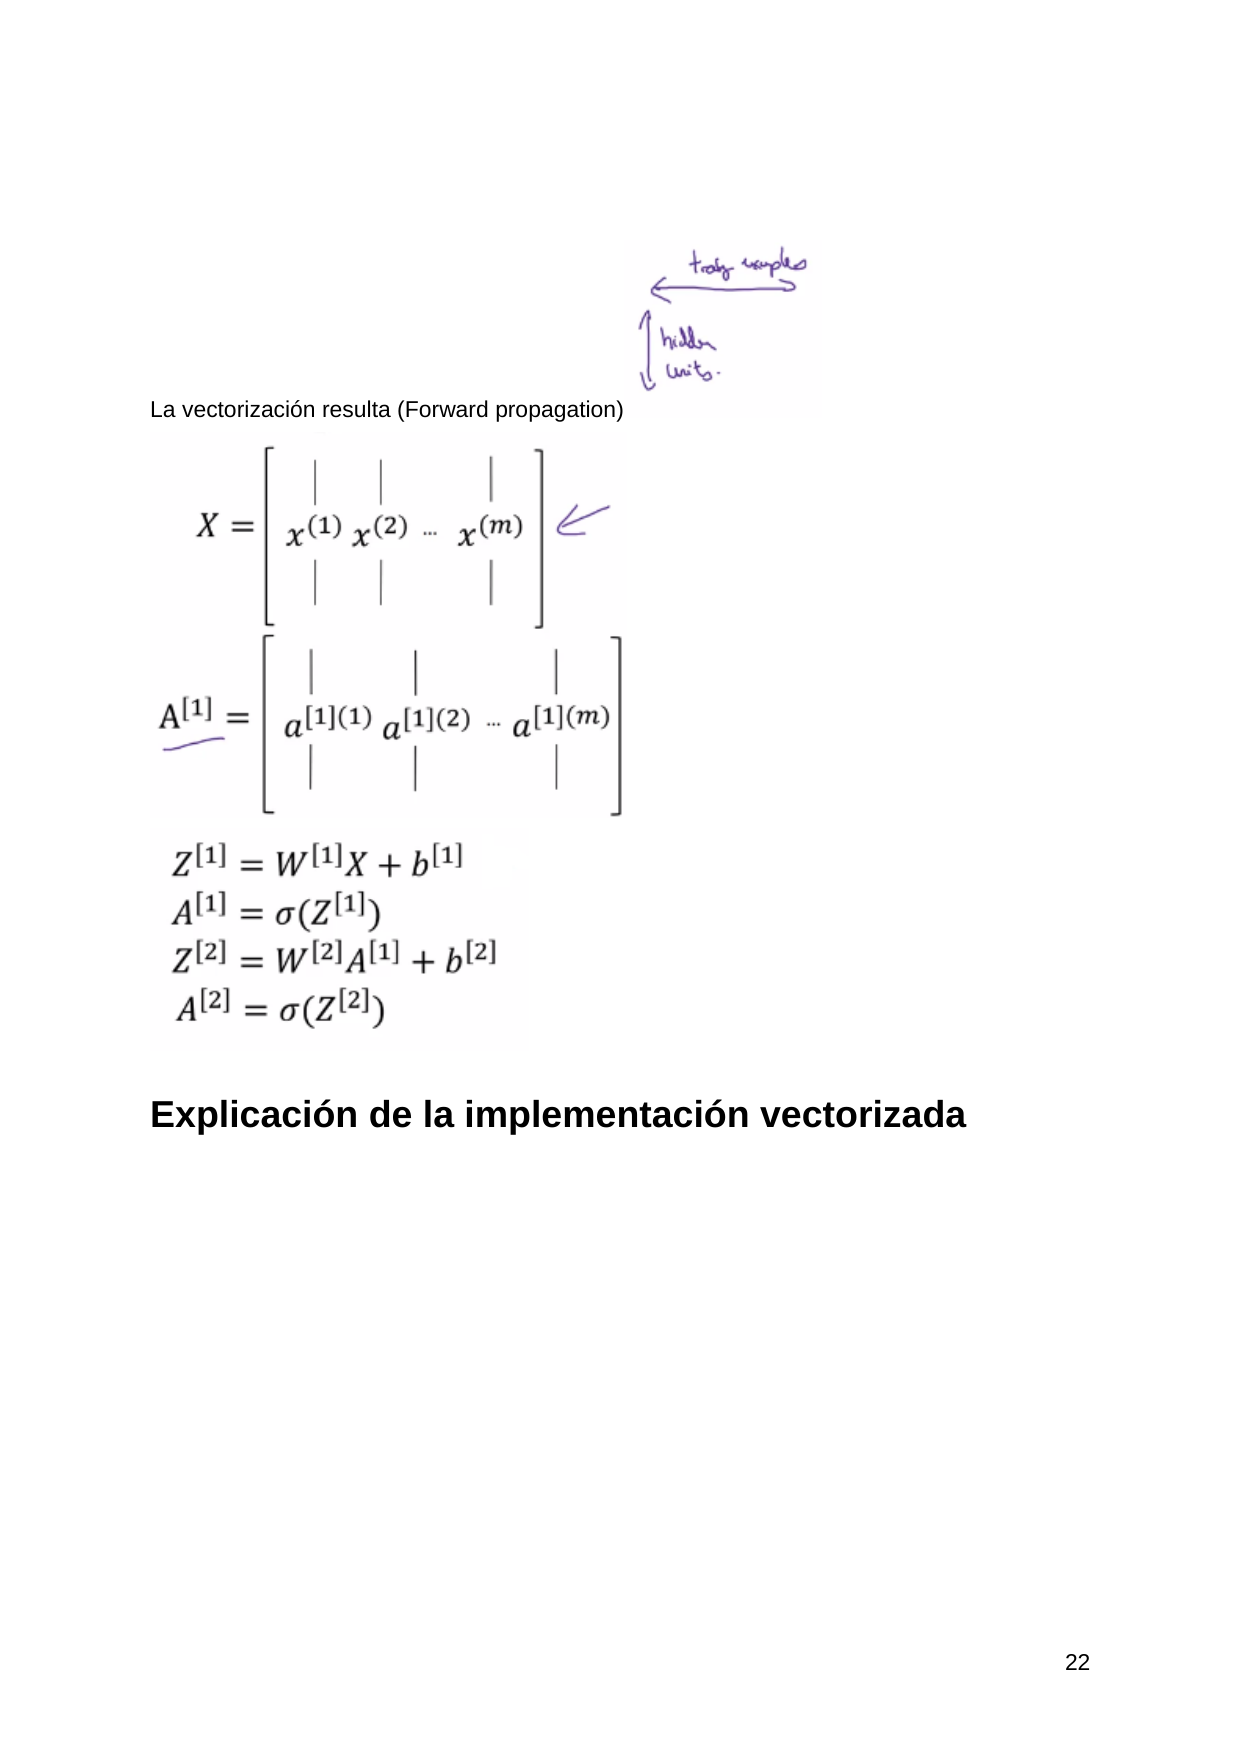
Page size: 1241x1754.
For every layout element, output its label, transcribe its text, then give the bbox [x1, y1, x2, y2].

picture [623, 240, 822, 418]
subtitle Explicación de la implementación vectorizada [150, 1092, 1090, 1135]
picture [150, 432, 628, 818]
picture [150, 828, 530, 1051]
